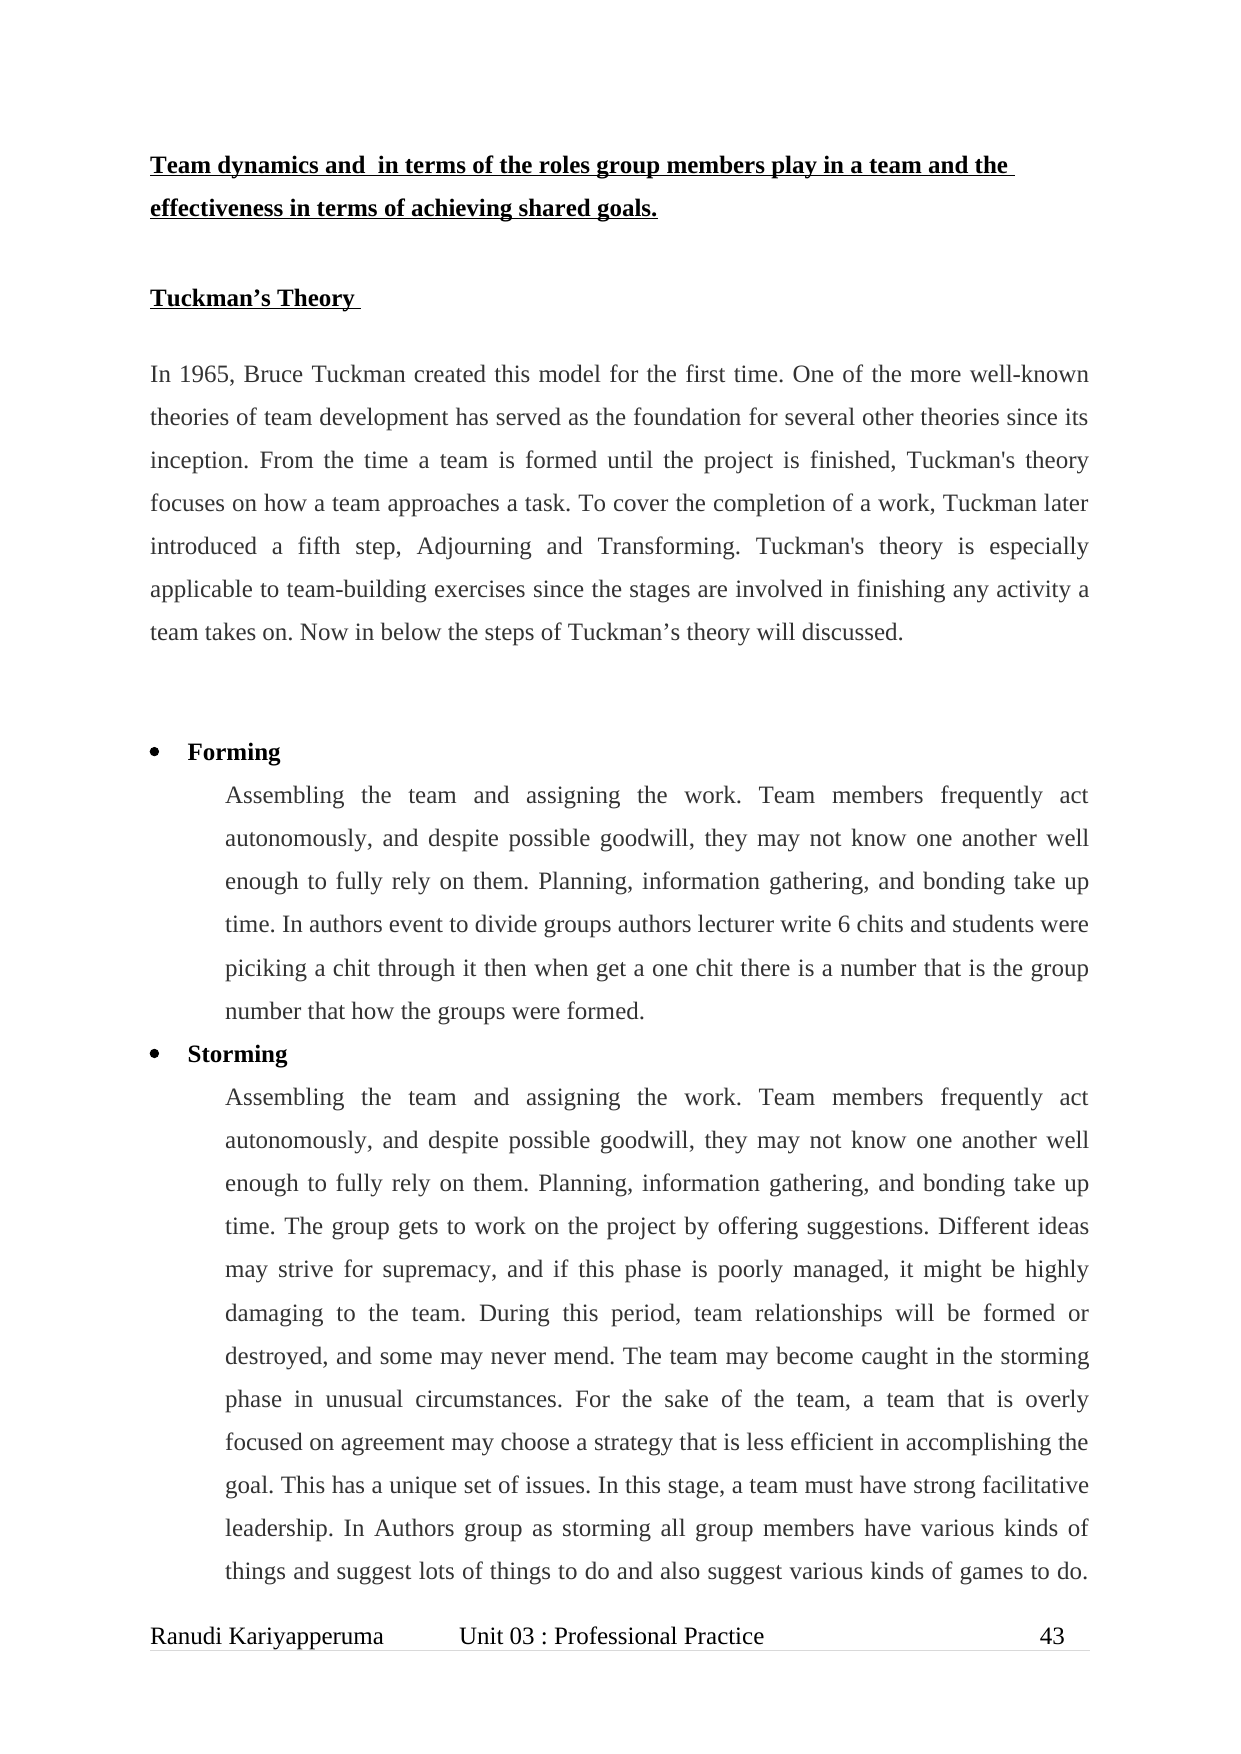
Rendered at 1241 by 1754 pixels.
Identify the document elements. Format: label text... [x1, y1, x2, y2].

subtitle Team dynamics and in terms of the roles group members play in a team and the effectiveness in terms of achieving shared goals. [150, 150, 1090, 222]
subtitle Tuckman’s Theory [150, 283, 1090, 312]
list Assembling the team and assigning the work. Team members frequently act autonomously, and despite possible goodwill, they may not know one another well enough to fully rely on them. Planning, information gathering, and bonding take up time. In authors event to divide groups authors lecturer write 6 chits and students were piciking a chit through it then when get a one chit there is a number that is the group number that how the groups were formed. [225, 780, 1090, 1024]
list Storming [150, 1039, 1090, 1068]
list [225, 1082, 1090, 1585]
list Forming [150, 737, 1090, 766]
text In 1965, Bruce Tuckman created this model for the first time. One of the more well-known theories of team development has served as the foundation for several other theories since its inception. From the time a team is formed until the project is finished, Tuckman's theory focuses on how a team approaches a task. To cover the completion of a work, Tuckman later introduced a fifth step, Adjourning and Transforming. Tuckman's theory is especially applicable to team-building exercises since the stages are involved in finishing any activity a team takes on. Now in below the steps of Tuckman’s theory will discussed. [150, 359, 1090, 646]
